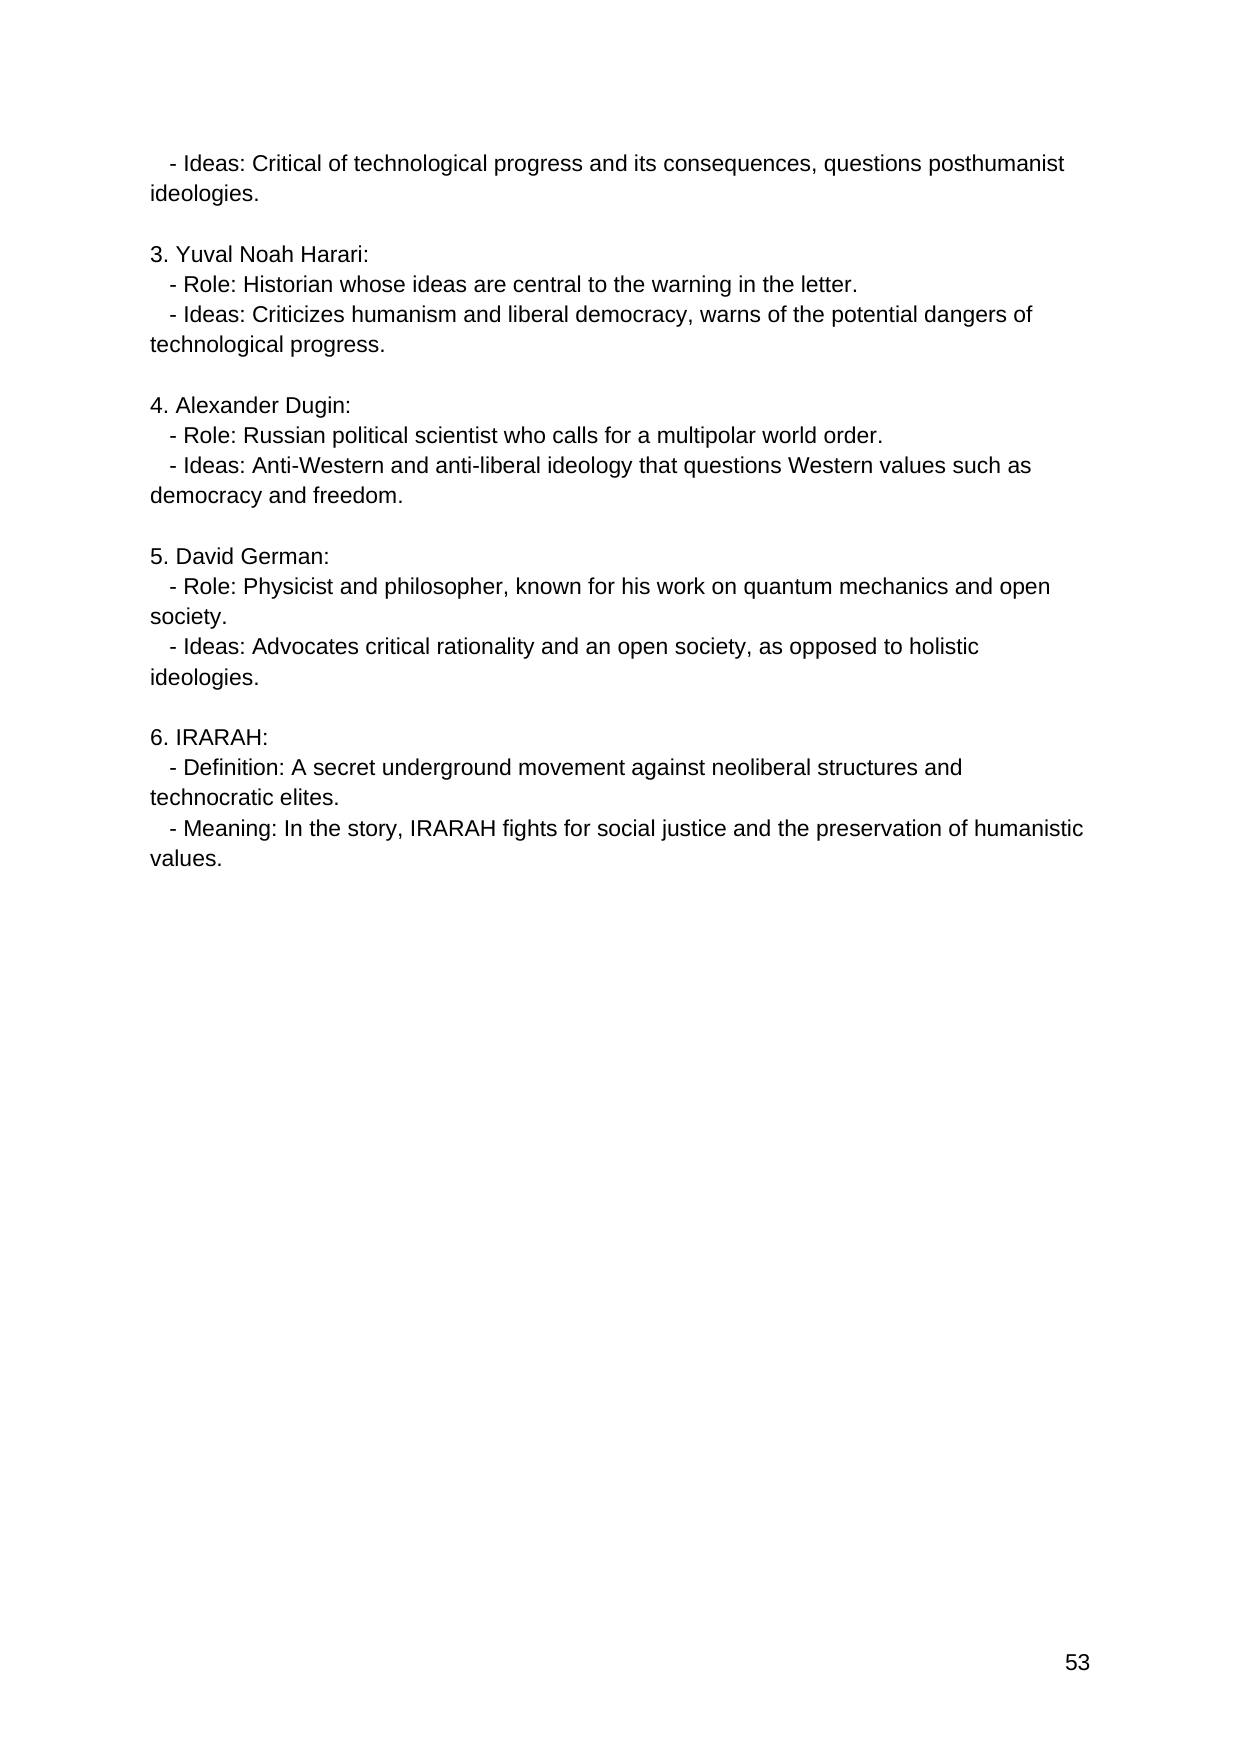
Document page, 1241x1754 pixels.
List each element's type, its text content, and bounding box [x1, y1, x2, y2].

text - Role: Physicist and philosopher, known for his work on quantum mechanics and open society. [150, 573, 1090, 629]
text 4. Alexander Dugin: [150, 392, 1090, 418]
text - Definition: A secret underground movement against neoliberal structures and technocratic elites. [150, 754, 1090, 811]
text - Ideas: Criticizes humanism and liberal democracy, warns of the potential dangers of technological progress. [150, 301, 1090, 358]
text - Role: Russian political scientist who calls for a multipolar world order. [150, 422, 1090, 448]
text - Meaning: In the story, IRARAH fights for social justice and the preservation of humanistic values. [150, 814, 1090, 871]
text - Ideas: Critical of technological progress and its consequences, questions posthumanist ideologies. [150, 150, 1090, 207]
text 3. Yuval Noah Harari: [150, 241, 1090, 267]
text 5. David German: [150, 543, 1090, 569]
text - Ideas: Advocates critical rationality and an open society, as opposed to holistic ideologies. [150, 633, 1090, 690]
text 6. IRARAH: [150, 724, 1090, 750]
text - Ideas: Anti-Western and anti-liberal ideology that questions Western values ​​such as democracy and freedom. [150, 452, 1090, 509]
text - Role: Historian whose ideas are central to the warning in the letter. [150, 271, 1090, 297]
